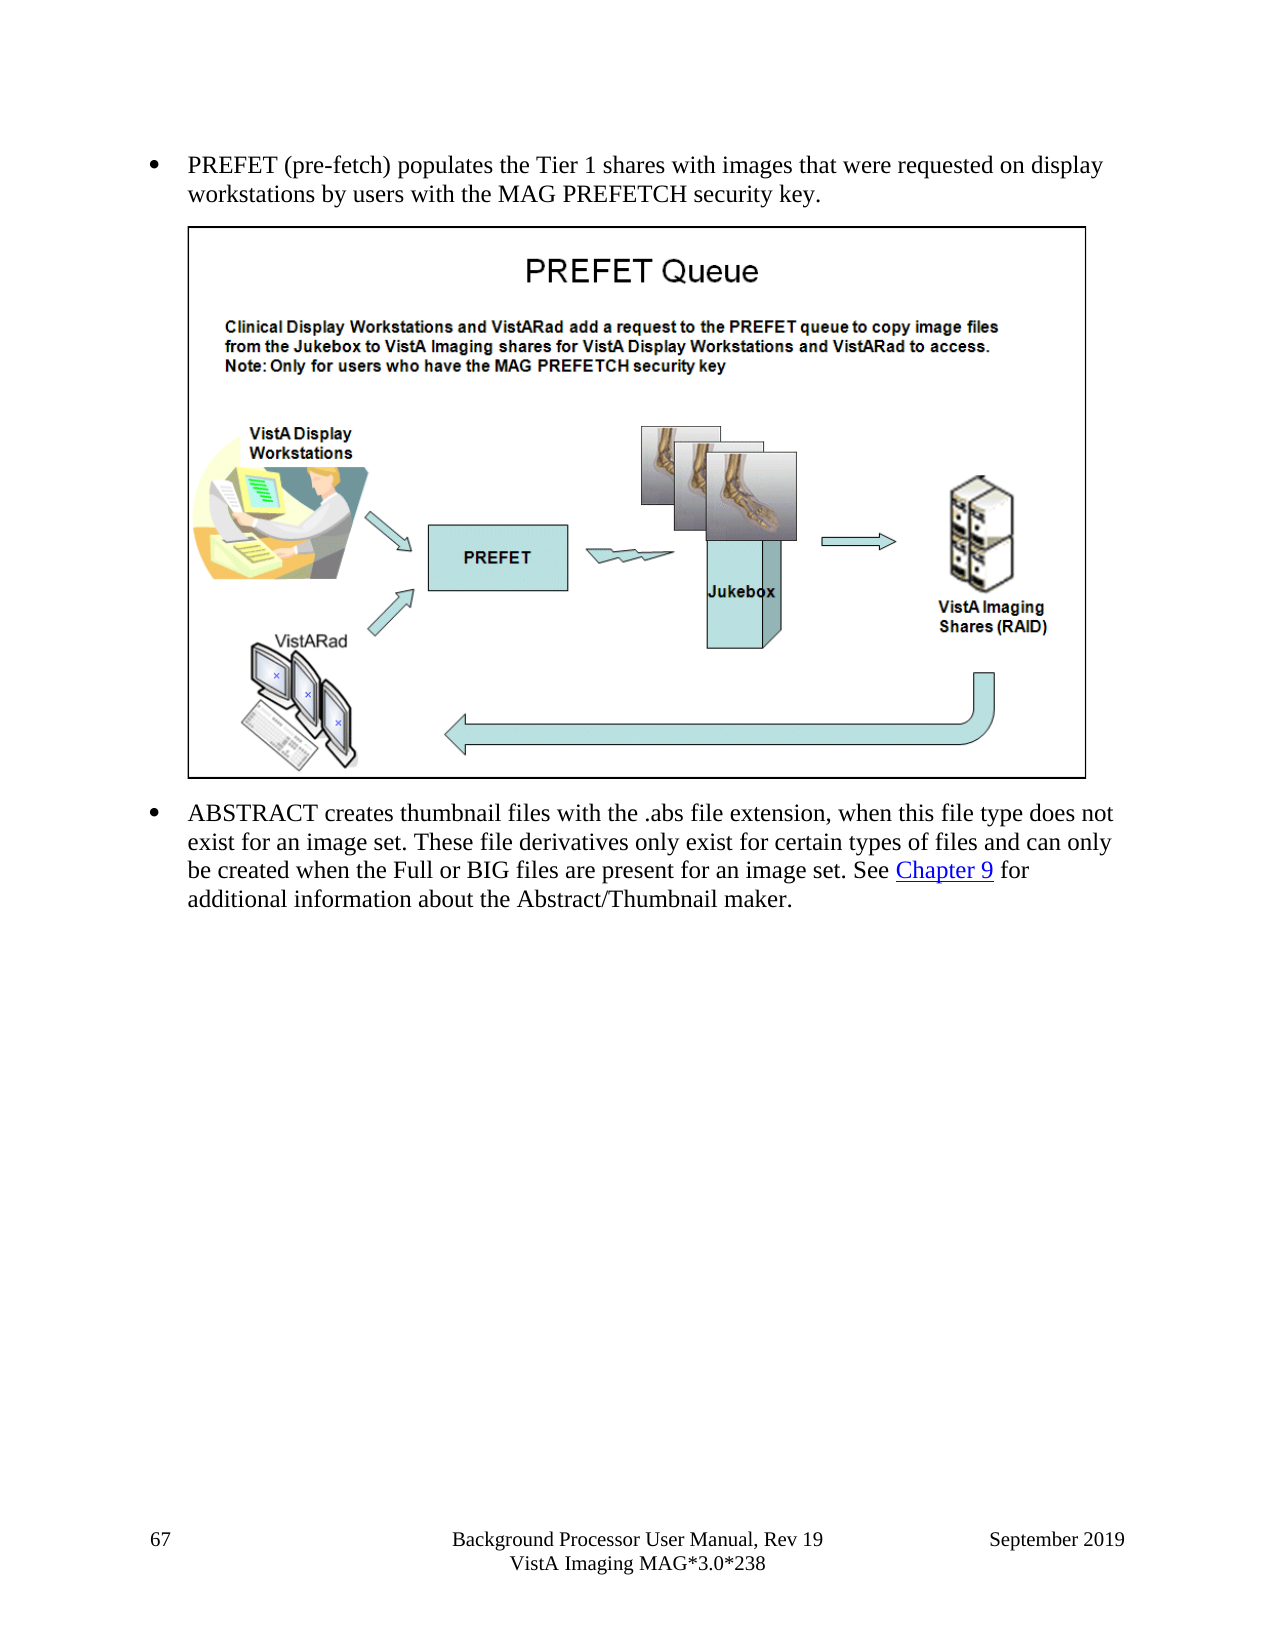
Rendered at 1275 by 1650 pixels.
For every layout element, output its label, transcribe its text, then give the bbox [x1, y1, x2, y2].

list ABSTRACT creates thumbnail files with the .abs file extension, when this file type does not exist for an image set. These file derivatives only exist for certain types of files and can only be created when the Full or BIG files are present for an image set. See Chapter 9 for additional information about the Abstract/Thumbnail maker. [150, 798, 1125, 913]
list PREFET (pre-fetch) populates the Tier 1 shares with images that were requested on display workstations by users with the MAG PREFETCH security key. [150, 150, 1125, 207]
